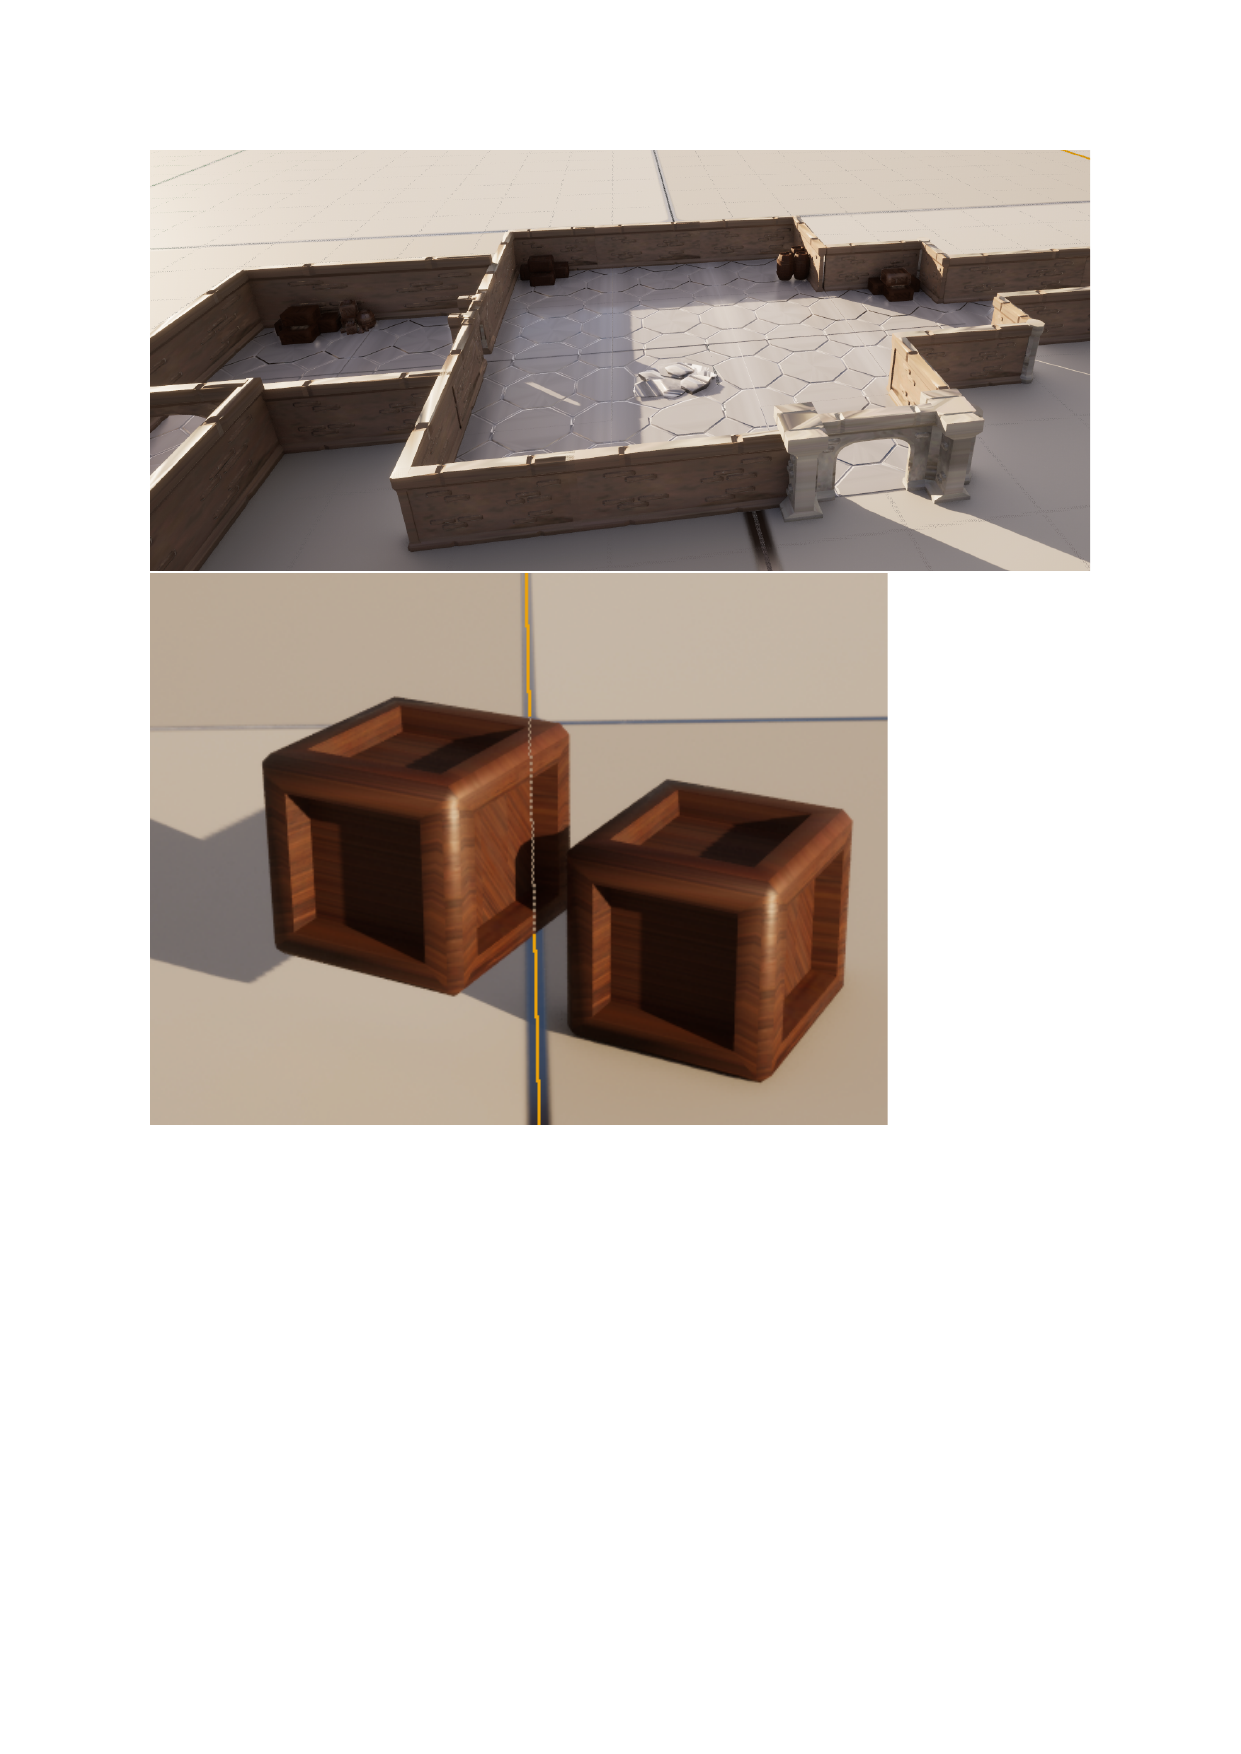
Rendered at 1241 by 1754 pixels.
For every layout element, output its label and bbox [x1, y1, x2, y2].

picture [150, 150, 1091, 571]
picture [150, 573, 888, 1125]
